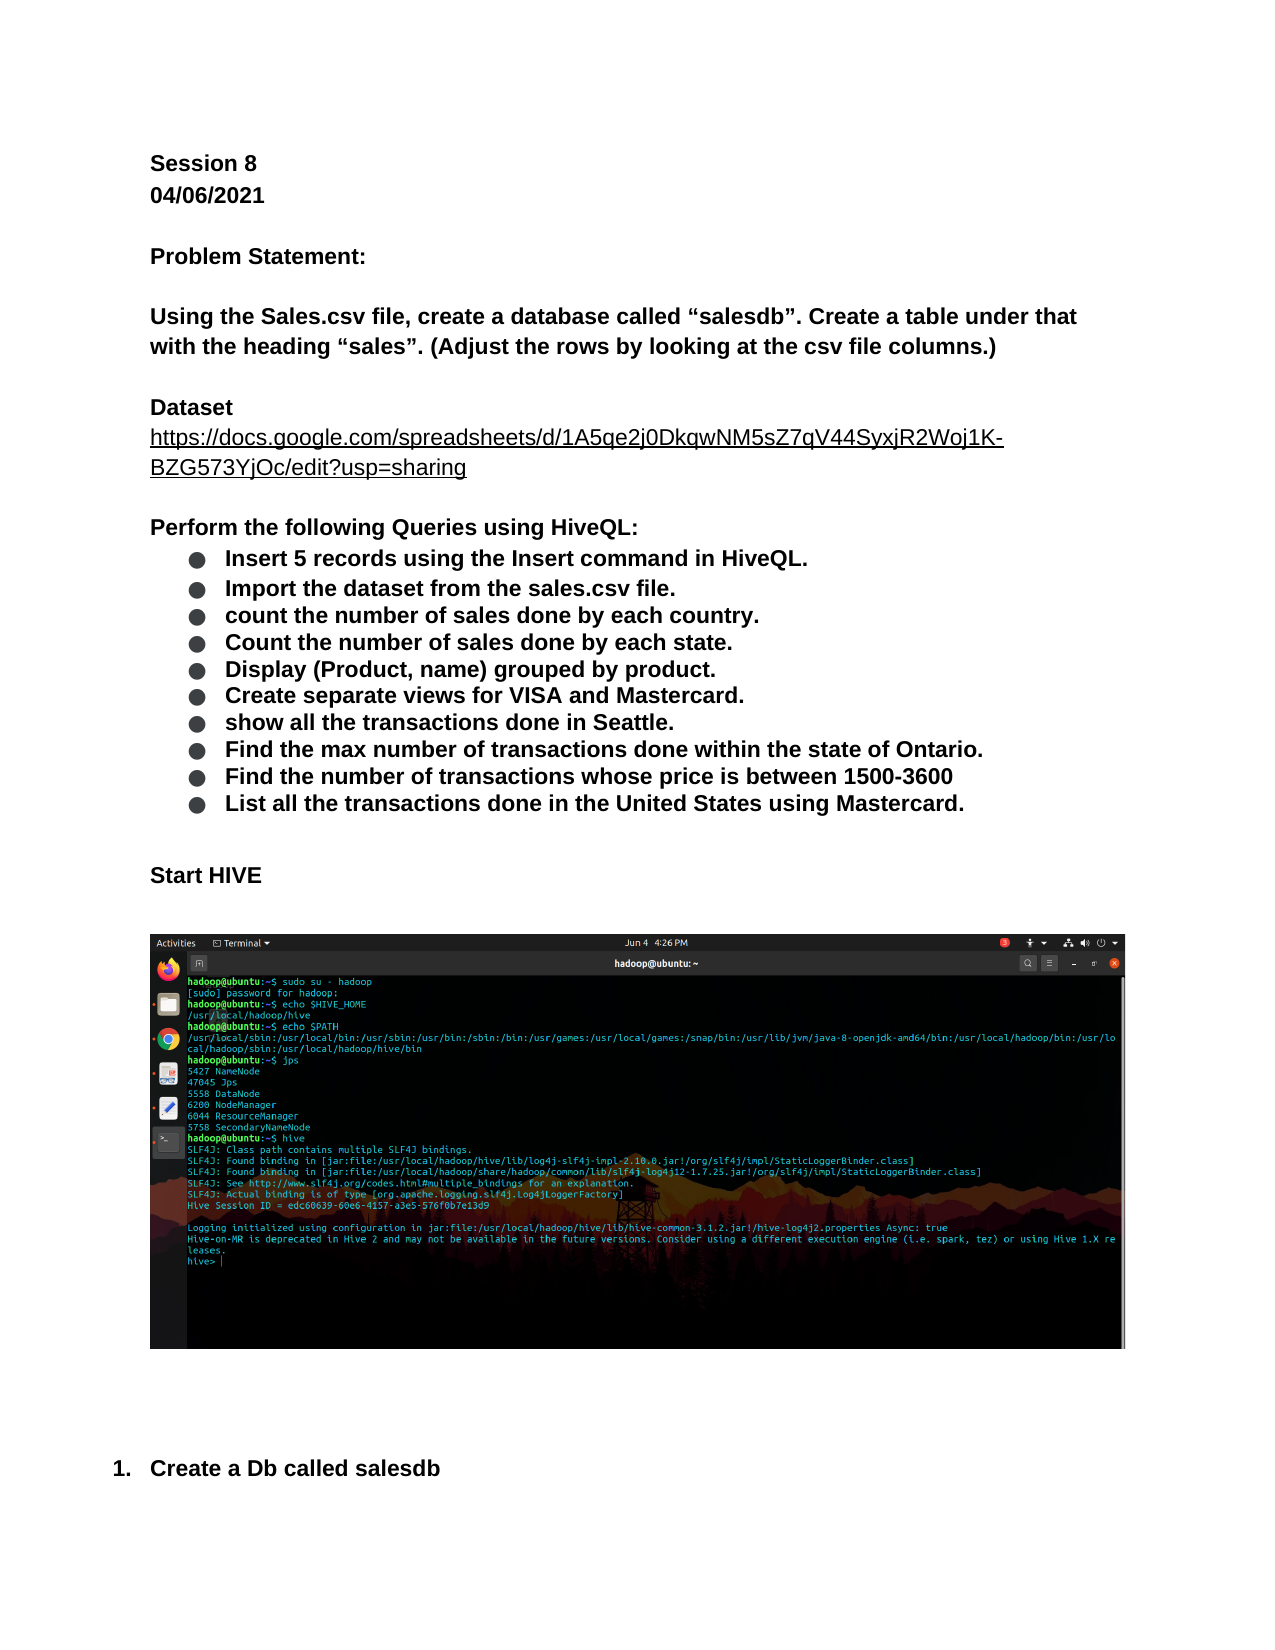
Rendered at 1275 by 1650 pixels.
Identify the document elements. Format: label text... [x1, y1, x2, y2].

text Perform the following Queries using HiveQL: [150, 514, 1125, 541]
list Find the max number of transactions done within the state of Ontario. [187, 736, 1125, 763]
text Dataset [150, 393, 1125, 420]
text Problem Statement: [150, 243, 1125, 270]
list List all the transactions done in the United States using Mastercard. [187, 789, 1125, 816]
list Import the dataset from the sales.csv file. [187, 575, 1125, 602]
list count the number of sales done by each country. [187, 602, 1125, 629]
text 04/06/2021 [150, 182, 1125, 208]
text Using the Sales.csv file, create a database called “salesdb”. Create a table under that with the heading “sales”. (Adjust the rows by looking at the csv file columns.) [150, 303, 1125, 359]
list Count the number of sales done by each state. [187, 629, 1125, 656]
text Start HIVE [150, 862, 1125, 888]
list Create separate views for VISA and Mastercard. [187, 682, 1125, 709]
list Create a Db called salesdb [112, 1455, 1125, 1481]
list Display (Product, name) grouped by product. [187, 656, 1125, 682]
list Insert 5 records using the Insert command in HiveQL. [187, 544, 1125, 571]
text https://docs.google.com/spreadsheets/d/1A5qe2j0DkqwNM5sZ7qV44SyxjR2Woj1K-BZG573YjOc/edit?usp=sharing [150, 424, 1125, 480]
text Session 8 [150, 150, 1125, 176]
list show all the transactions done in Seattle. [187, 709, 1125, 736]
list Find the number of transactions whose price is between 1500-3600 [187, 763, 1125, 789]
picture [150, 934, 1125, 1349]
